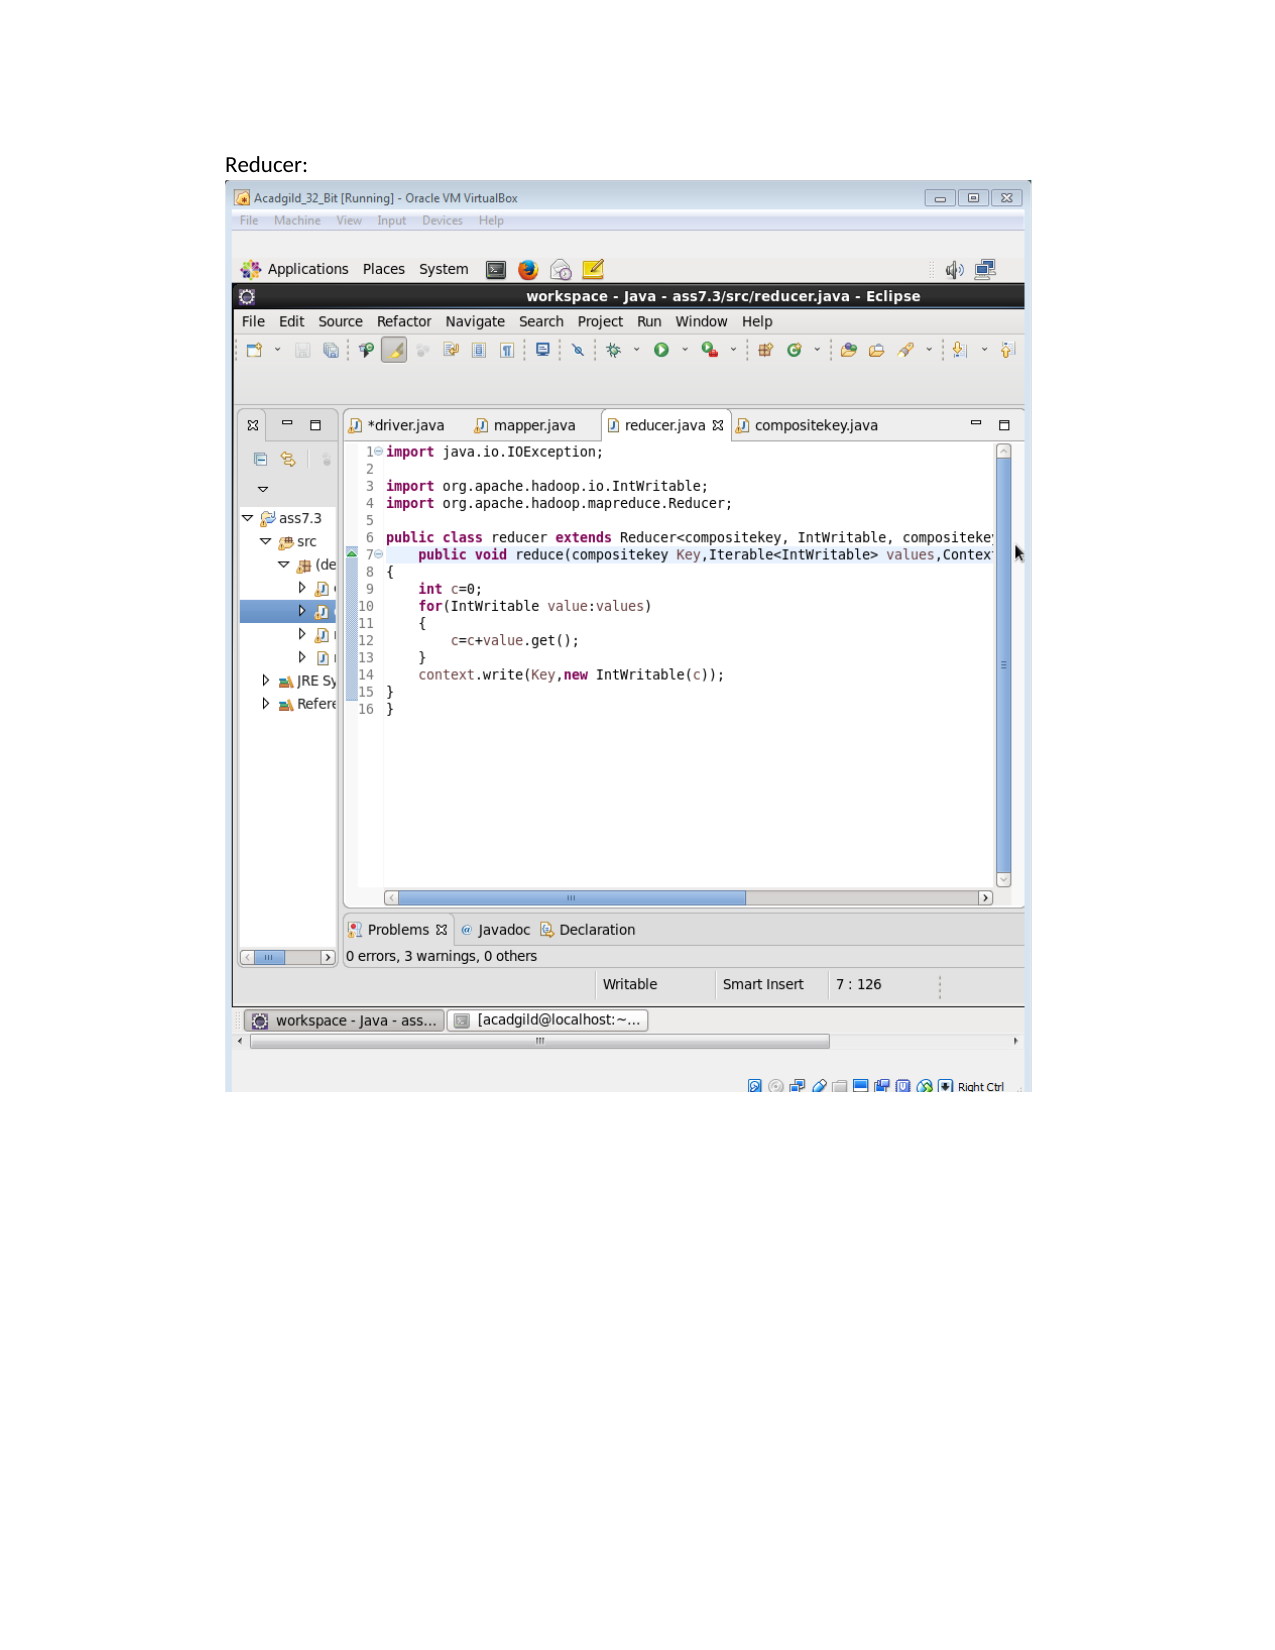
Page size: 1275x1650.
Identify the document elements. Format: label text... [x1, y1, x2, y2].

list Reducer: [225, 150, 1125, 178]
picture [225, 180, 1032, 1092]
